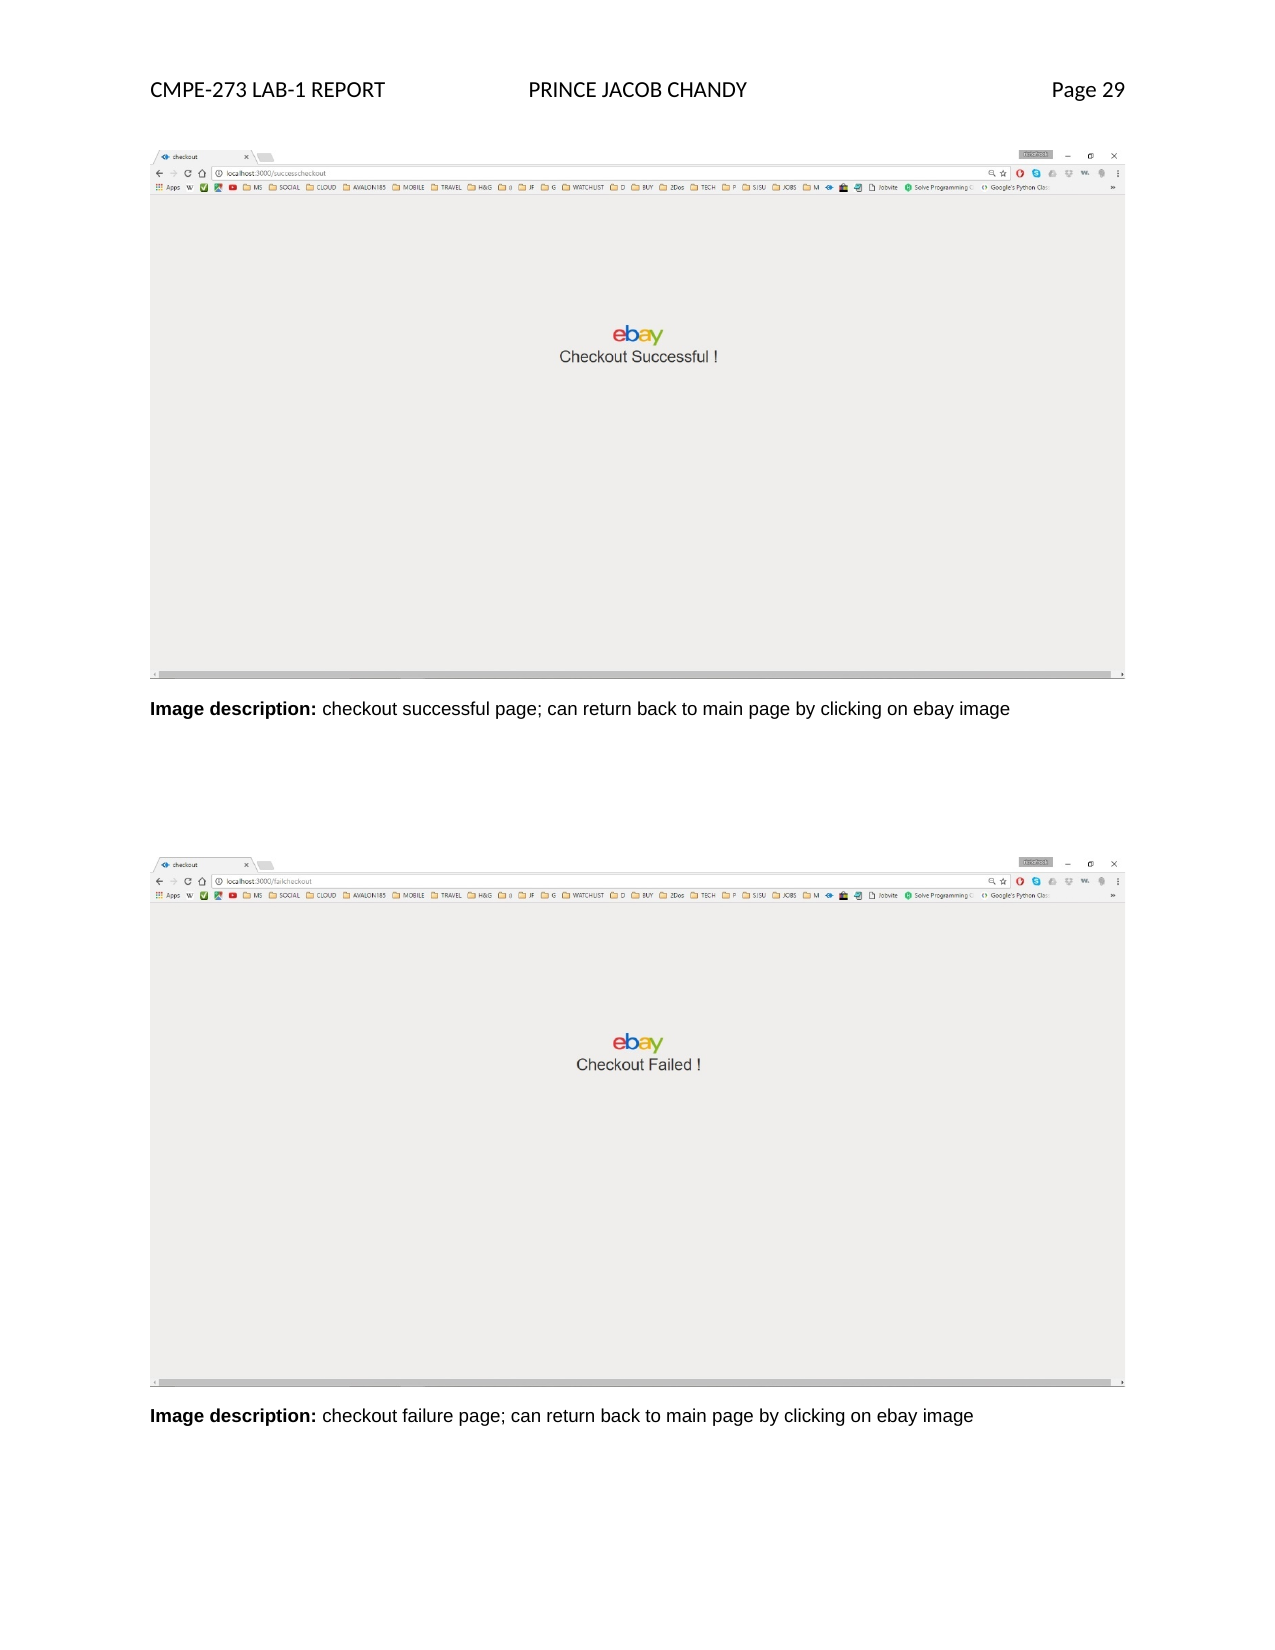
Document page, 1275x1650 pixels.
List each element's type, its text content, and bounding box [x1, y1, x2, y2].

picture [150, 857, 1125, 1387]
text Image description: checkout successful page; can return back to main page by clicking on ebay image [150, 698, 1125, 719]
picture [150, 150, 1125, 679]
text Image description: checkout failure page; can return back to main page by clicking on ebay image [150, 1405, 1125, 1427]
